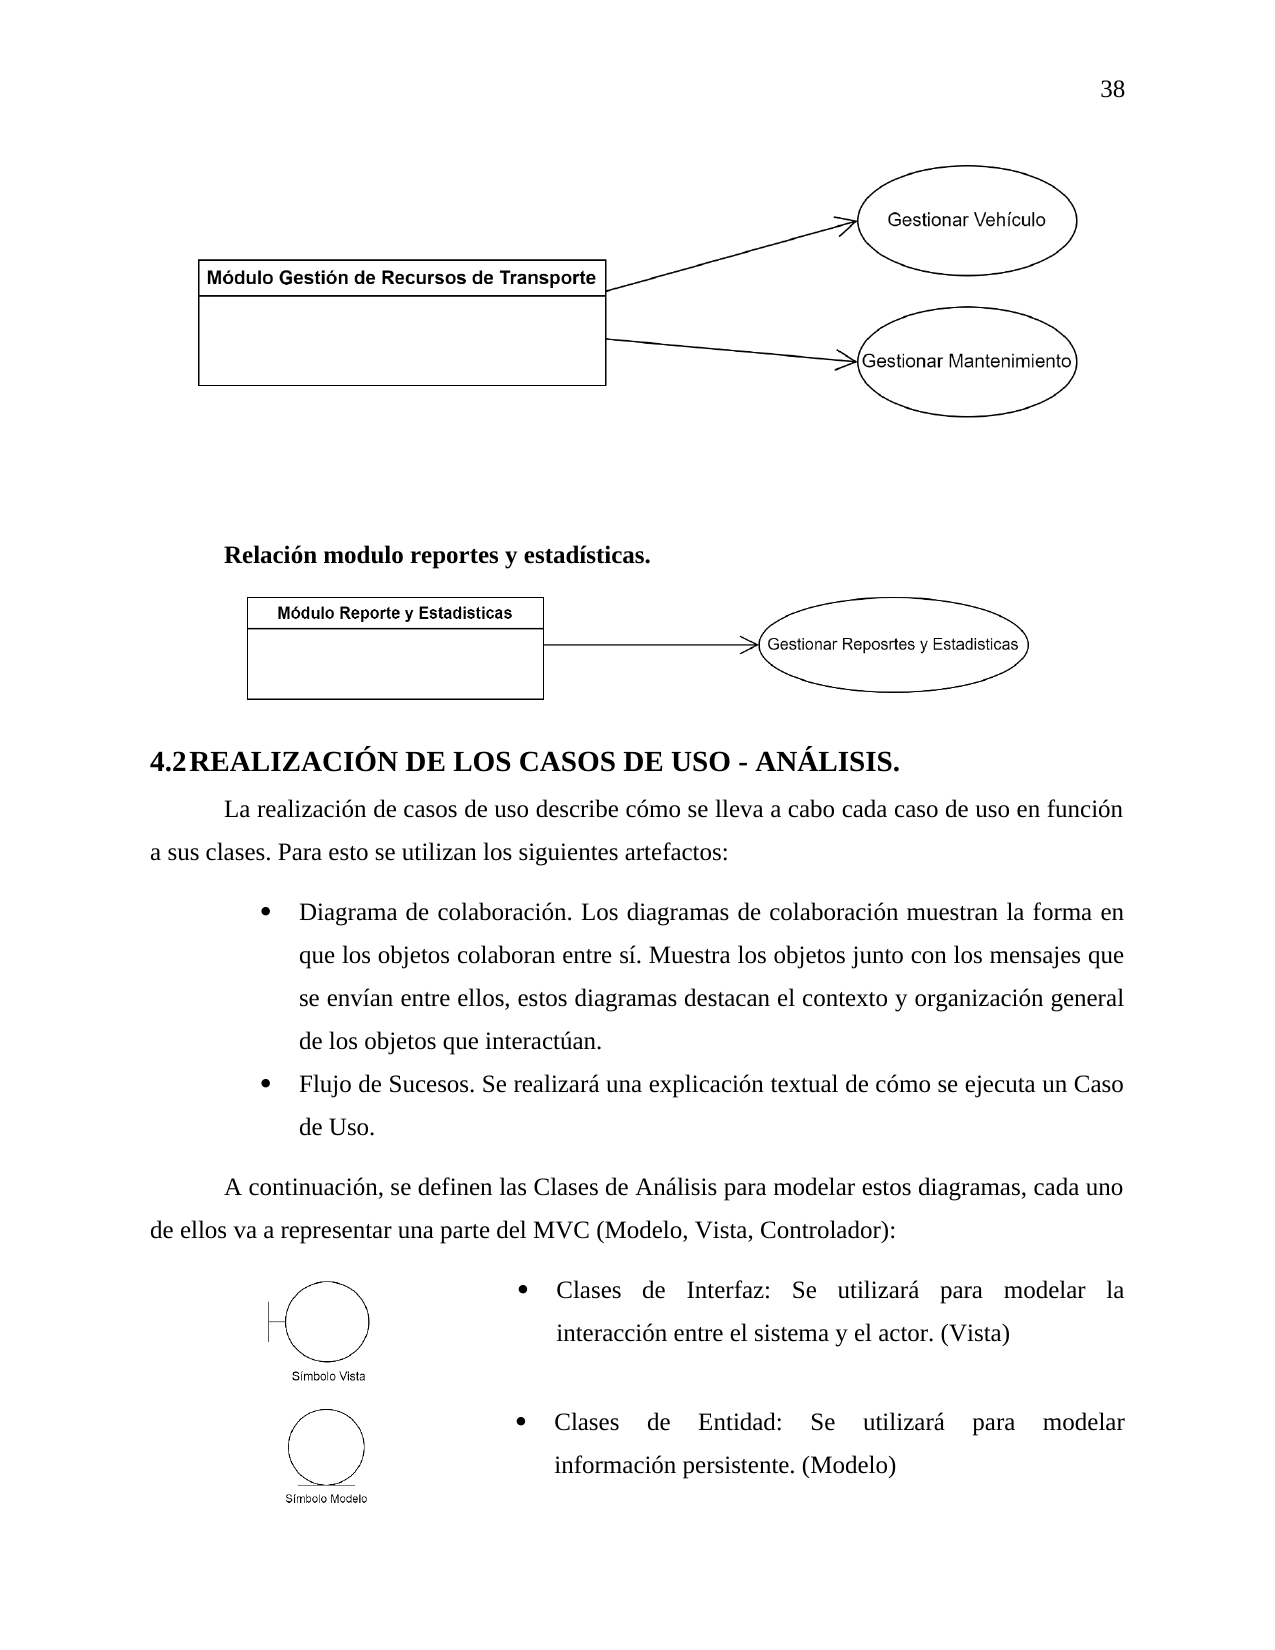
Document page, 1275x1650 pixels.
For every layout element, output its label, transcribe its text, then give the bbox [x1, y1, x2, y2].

text La realización de casos de uso describe cómo se lleva a cabo cada caso de uso en función a sus clases. Para esto se utilizan los siguientes artefactos: [150, 794, 1125, 866]
list Flujo de Sucesos. Se realizará una explicación textual de cómo se ejecuta un Caso de Uso. [261, 1069, 1125, 1141]
text A continuación, se definen las Clases de Análisis para modelar estos diagramas, cada uno de ellos va a representar una parte del MVC (Modelo, Vista, Controlador): [150, 1172, 1125, 1244]
list Clases de Interfaz: Se utilizará para modelar la interacción entre el sistema y el actor. (Vista) [389, 1275, 1125, 1347]
picture [233, 583, 1042, 713]
list Diagrama de colaboración. Los diagramas de colaboración muestran la forma en que los objetos colaboran entre sí. Muestra los objetos junto con los mensajes que se envían entre ellos, estos diagramas destacan el contexto y organización general de los objetos que interactúan. [261, 897, 1125, 1055]
picture [182, 150, 1093, 433]
subtitle REALIZACIÓN DE LOS CASOS DE USO - ANÁLISIS. [150, 744, 1125, 777]
picture [258, 1271, 389, 1523]
list Clases de Entidad: Se utilizará para modelar información persistente. (Modelo) [387, 1407, 1125, 1479]
subtitle Relación modulo reportes y estadísticas. [150, 541, 1125, 569]
